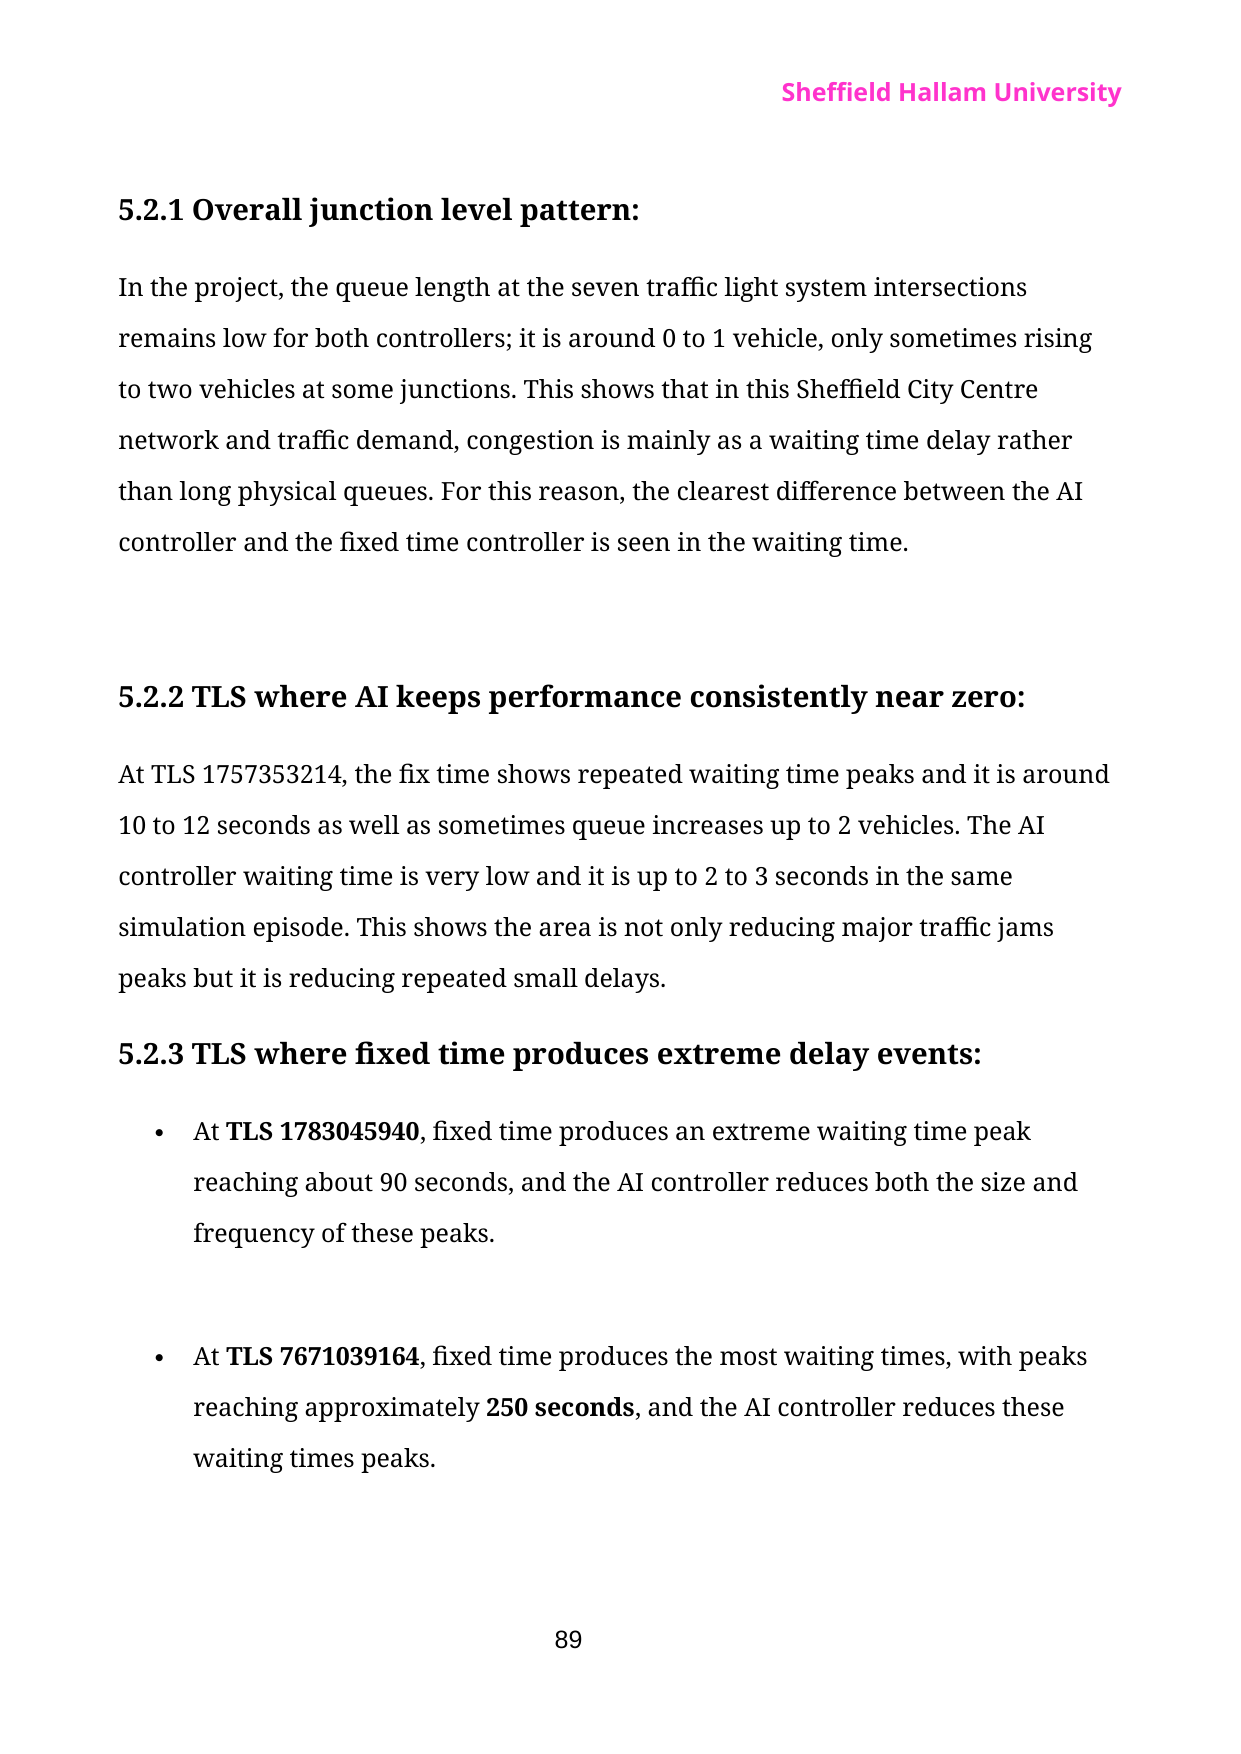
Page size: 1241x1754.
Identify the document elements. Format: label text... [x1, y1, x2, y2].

subtitle 5.2.2 TLS where AI keeps performance consistently near zero: [118, 677, 1122, 716]
text At TLS 1757353214, the fix time shows repeated waiting time peaks and it is around 10 to 12 seconds as well as sometimes queue increases up to 2 vehicles. The AI controller waiting time is very low and it is up to 2 to 3 seconds in the same simulation episode. This shows the area is not only reducing major traffic jams peaks but it is reducing repeated small delays. [118, 757, 1122, 995]
text In the project, the queue length at the seven traffic light system intersections remains low for both controllers; it is around 0 to 1 vehicle, only sometimes rising to two vehicles at some junctions. This shows that in this Sheffield City Centre network and traffic demand, congestion is mainly as a waiting time delay rather than long physical queues. For this reason, the clearest difference between the AI controller and the fixed time controller is seen in the waiting time. [118, 269, 1122, 558]
list At TLS 1783045940, fixed time produces an extreme waiting time peak reaching about 90 seconds, and the AI controller reduces both the size and frequency of these peaks. [156, 1113, 1122, 1300]
subtitle 5.2.3 TLS where fixed time produces extreme delay events: [118, 1033, 1122, 1073]
subtitle 5.2.1 Overall junction level pattern: [118, 189, 1122, 228]
list At TLS 7671039164, fixed time produces the most waiting times, with peaks reaching approximately 250 seconds, and the AI controller reduces these waiting times peaks. [156, 1338, 1122, 1474]
